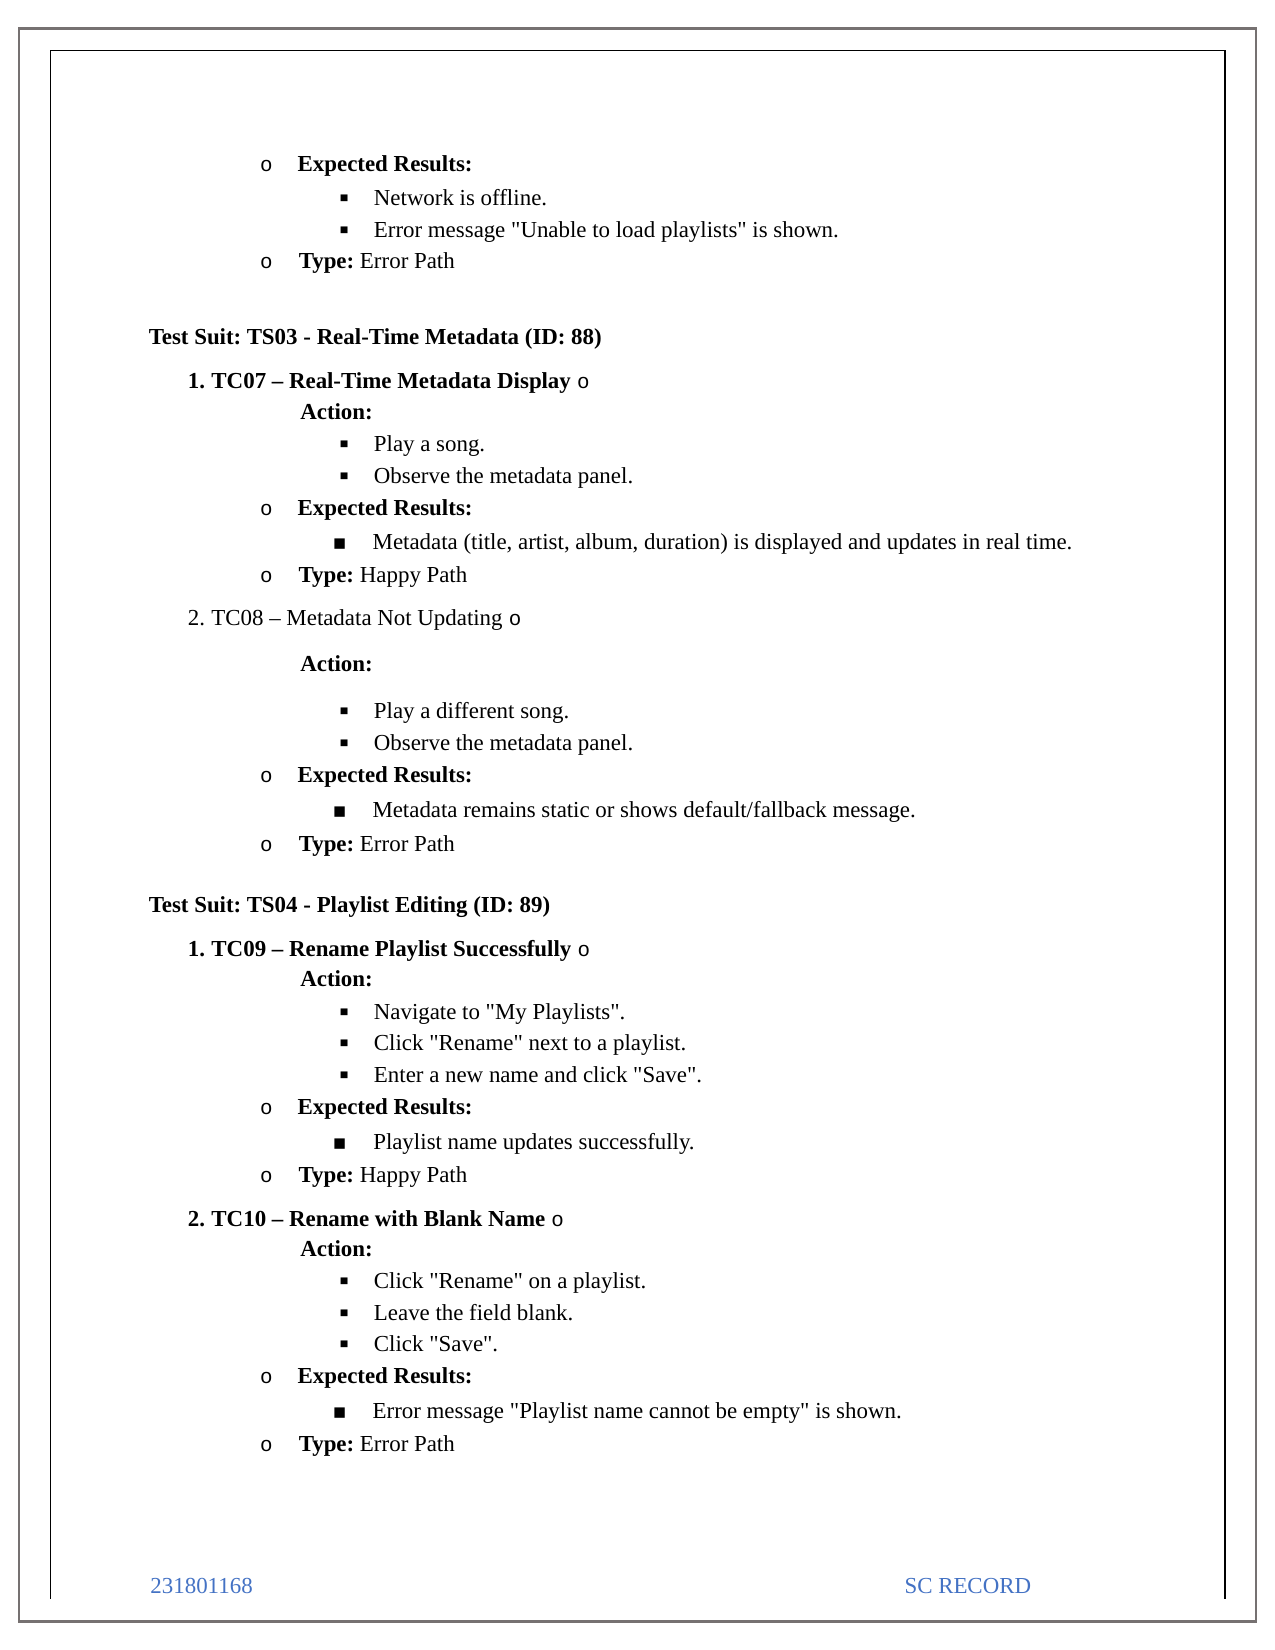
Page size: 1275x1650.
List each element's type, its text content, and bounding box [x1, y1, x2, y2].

text 2. TC10 – Rename with Blank Name o Action: [188, 1205, 578, 1262]
text o Type: Error Path [150, 1430, 1131, 1458]
text o Expected Results: [150, 1362, 1131, 1390]
text 1. TC09 – Rename Playlist Successfully o Action: [188, 935, 604, 992]
list Leave the field blank. [336, 1299, 1128, 1325]
text ▪ Metadata remains static or shows default/fallback message. [150, 796, 1131, 824]
text o Type: Happy Path [150, 1161, 1131, 1189]
text o Type: Error Path [150, 830, 1131, 857]
text 2. TC08 – Metadata Not Updating o Action: [188, 604, 535, 677]
list Error message "Unable to load playlists" is shown. [336, 216, 1128, 242]
text o Expected Results: [150, 150, 1131, 178]
list Enter a new name and click "Save". [336, 1061, 1128, 1088]
text ▪ Error message "Playlist name cannot be empty" is shown. [150, 1396, 1131, 1424]
list Navigate to "My Playlists". [336, 998, 1128, 1024]
list Click "Rename" on a playlist. [336, 1267, 1128, 1293]
text ▪ Playlist name updates successfully. [150, 1127, 1131, 1156]
text o Type: Happy Path [150, 561, 1131, 589]
text o Expected Results: [150, 1093, 1131, 1121]
text o Expected Results: [150, 493, 1131, 521]
list Observe the metadata panel. [336, 729, 1128, 756]
list Click "Rename" next to a playlist. [336, 1029, 1128, 1056]
text 1. TC07 – Real-Time Metadata Display o Action: [188, 367, 604, 424]
text Test Suit: TS03 - Real-Time Metadata (ID: 88) [148, 323, 1064, 349]
text o Type: Error Path [150, 247, 1131, 275]
text Test Suit: TS04 - Playlist Editing (ID: 89) [148, 891, 1064, 918]
text ▪ Metadata (title, artist, album, duration) is displayed and updates in real time. [150, 527, 1131, 556]
list Play a song. [336, 430, 1128, 456]
list Network is offline. [336, 184, 1128, 210]
text o Expected Results: [150, 761, 1131, 789]
list Observe the metadata panel. [336, 462, 1128, 488]
list Click "Save". [336, 1331, 1128, 1357]
list Play a different song. [336, 698, 1128, 724]
